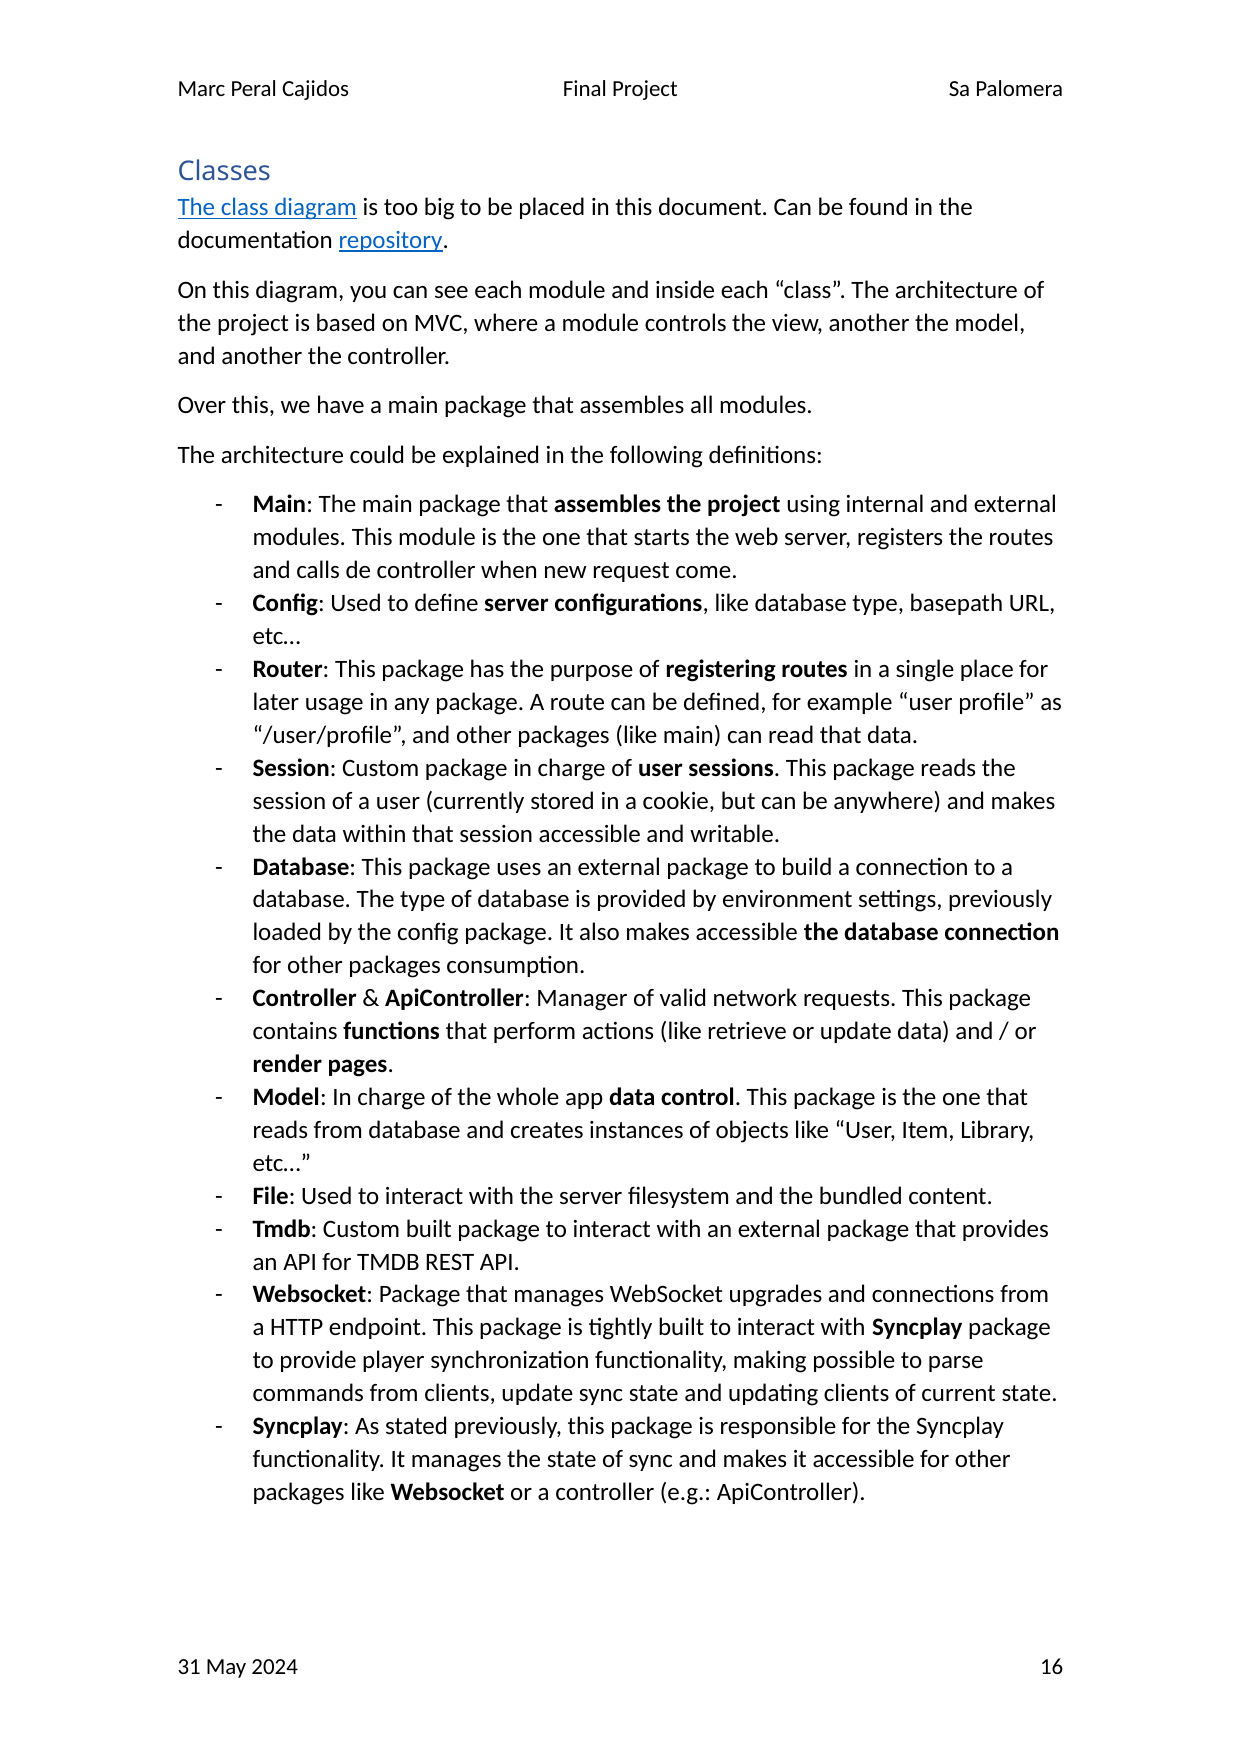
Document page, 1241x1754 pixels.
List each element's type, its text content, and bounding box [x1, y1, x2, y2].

list Session: Custom package in charge of user sessions. This package reads the session of a user (currently stored in a cookie, but can be anywhere) and makes the data within that session accessible and writable. [215, 752, 1063, 848]
text The architecture could be explained in the following definitions: [177, 439, 1063, 469]
list Controller & ApiController: Manager of valid network requests. This package contains functions that perform actions (like retrieve or update data) and / or render pages. [215, 982, 1063, 1079]
list Router: This package has the purpose of registering routes in a single place for later usage in any package. A route can be defined, for example “user profile” as “/user/profile”, and other packages (like main) can read that data. [215, 653, 1063, 749]
text On this diagram, you can see each module and inside each “class”. The architecture of the project is based on MVC, where a module controls the view, another the model, and another the controller. [177, 274, 1063, 370]
list Config: Used to define server configurations, like database type, basepath URL, etc… [215, 587, 1063, 651]
text Over this, we have a main package that assembles all modules. [177, 389, 1063, 420]
list Websocket: Package that manages WebSocket upgrades and connections from a HTTP endpoint. This package is tightly built to interact with Syncplay package to provide player synchronization functionality, making possible to parse commands from clients, update sync state and updating clients of current state. [215, 1279, 1063, 1408]
text The class diagram is too big to be placed in this document. Can be found in the documentation repository. [177, 192, 1063, 255]
subtitle Classes [177, 152, 1063, 189]
list Syncplay: As stated previously, this package is responsible for the Syncplay functionality. It manages the state of sync and makes it accessible for other packages like Websocket or a controller (e.g.: ApiController). [215, 1410, 1063, 1507]
list File: Used to interact with the server filesystem and the bundled content. [215, 1180, 1063, 1210]
list Model: In charge of the whole app data control. This package is the one that reads from database and creates instances of objects like “User, Item, Library, etc…” [215, 1081, 1063, 1177]
list Database: This package uses an external package to build a connection to a database. The type of database is provided by environment settings, previously loaded by the config package. It also makes accessible the database connection for other packages consumption. [215, 851, 1063, 980]
list Main: The main package that assembles the project using internal and external modules. This module is the one that starts the web server, registers the routes and calls de controller when new request come. [215, 489, 1063, 585]
list Tmdb: Custom built package to interact with an external package that provides an API for TMDB REST API. [215, 1213, 1063, 1276]
